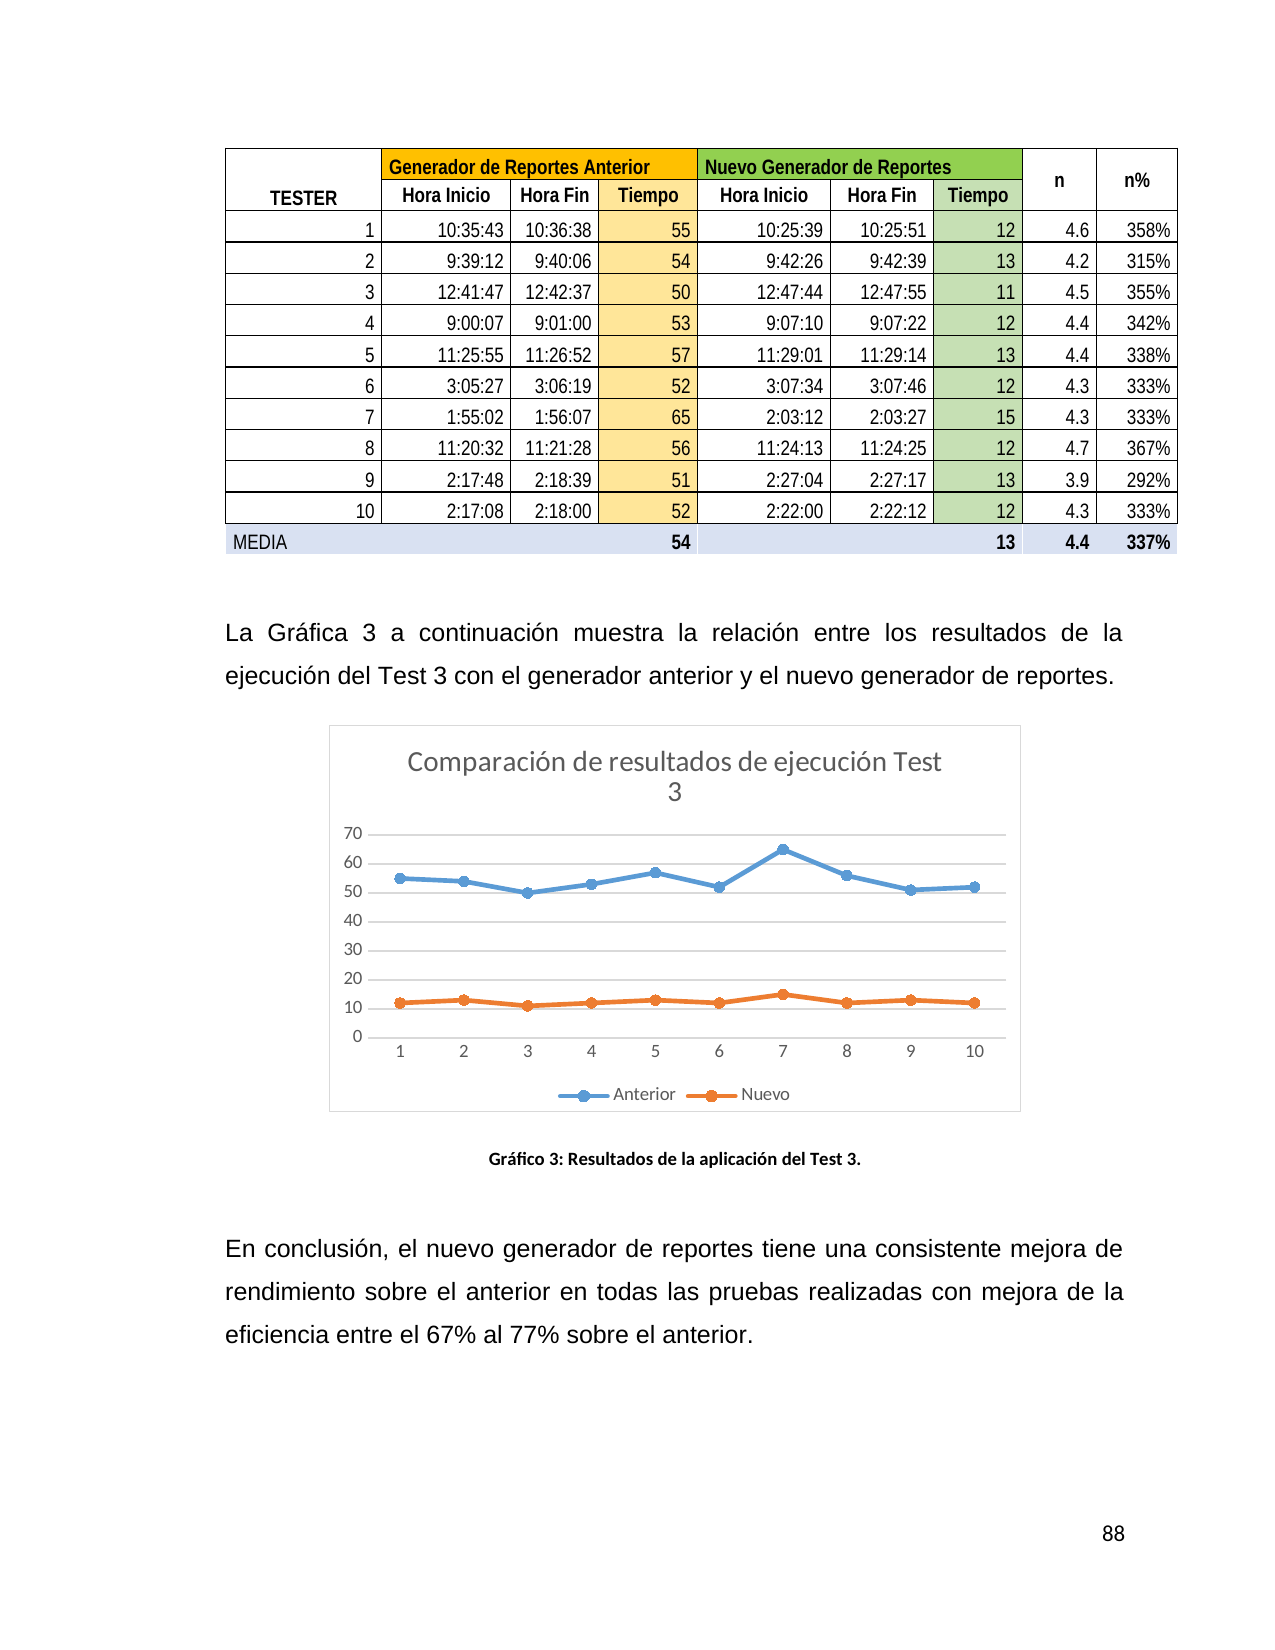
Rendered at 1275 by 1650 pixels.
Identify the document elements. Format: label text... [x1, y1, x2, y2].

table_cell 11:21:28 [511, 430, 598, 460]
table_cell 2:17:08 [382, 493, 510, 523]
table_cell 4.3 [1023, 399, 1096, 429]
table_cell 12 [934, 430, 1022, 460]
table_cell 12:47:55 [831, 274, 933, 304]
table_cell 54 [599, 243, 697, 273]
table_cell 2:18:39 [511, 461, 598, 491]
table_cell 52 [599, 493, 697, 523]
table_cell 11 [934, 274, 1022, 304]
table_cell 4.2 [1023, 243, 1096, 273]
text Gráfico 3: Resultados de la aplicación del Test 3. [225, 1147, 1125, 1170]
table_cell 12 [934, 368, 1022, 398]
table_cell 315% [1097, 243, 1177, 273]
table_cell 50 [599, 274, 697, 304]
table_cell [698, 524, 830, 554]
table_cell 12:41:47 [382, 274, 510, 304]
table_cell n% [1097, 149, 1177, 210]
table_cell Hora Fin [831, 180, 933, 210]
table_cell Hora Fin [511, 180, 598, 210]
table_cell 292% [1097, 461, 1177, 491]
table_cell MEDIA [226, 524, 382, 554]
table_cell 4.6 [1023, 211, 1096, 241]
table_cell 358% [1097, 211, 1177, 241]
table_cell 333% [1097, 493, 1177, 523]
table_cell 4.4 [1023, 524, 1096, 554]
table_cell 6 [226, 368, 381, 398]
table_cell 12 [934, 493, 1022, 523]
table_cell 15 [934, 399, 1022, 429]
table_cell Nuevo Generador de Reportes [698, 149, 1022, 179]
table_cell 13 [934, 243, 1022, 273]
table_cell Hora Inicio [382, 180, 510, 210]
table_cell 54 [599, 524, 697, 554]
table_cell n [1023, 149, 1096, 210]
table_cell [382, 524, 511, 554]
table_cell 3 [226, 274, 381, 304]
table_cell 11:24:13 [698, 430, 830, 460]
table_cell 2:22:00 [698, 493, 830, 523]
table_cell 2:17:48 [382, 461, 510, 491]
table_cell 11:24:25 [831, 430, 933, 460]
text En conclusión, el nuevo generador de reportes tiene una consistente mejora de rendimiento sobre el anterior en todas las pruebas realizadas con mejora de la eficiencia entre el 67% al 77% sobre el anterior. [225, 1234, 1125, 1349]
table_cell Tiempo [599, 180, 697, 210]
table_cell 4.5 [1023, 274, 1096, 304]
table_cell [511, 524, 599, 554]
table_cell Generador de Reportes Anterior [382, 149, 697, 179]
table_cell 9 [226, 461, 381, 491]
table_cell 13 [934, 524, 1022, 554]
table_cell 1:55:02 [382, 399, 510, 429]
table_cell 12 [934, 211, 1022, 241]
text La Gráfica 3 a continuación muestra la relación entre los resultados de la ejecución del Test 3 con el generador anterior y el nuevo generador de reportes. [225, 618, 1125, 690]
table_cell 2:03:27 [831, 399, 933, 429]
table_cell 57 [599, 336, 697, 366]
table_cell 355% [1097, 274, 1177, 304]
table_cell 10:35:43 [382, 211, 510, 241]
table_cell 2:27:17 [831, 461, 933, 491]
table_cell 11:29:14 [831, 336, 933, 366]
table_cell 9:42:26 [698, 243, 830, 273]
table_cell 52 [599, 368, 697, 398]
table_cell TESTER [226, 149, 381, 210]
table_cell 13 [934, 336, 1022, 366]
table_cell 4.4 [1023, 305, 1096, 335]
table_cell 3:07:46 [831, 368, 933, 398]
table_cell 9:07:22 [831, 305, 933, 335]
table_cell 2:22:12 [831, 493, 933, 523]
table_cell 10 [226, 493, 381, 523]
table_cell 11:25:55 [382, 336, 510, 366]
table_cell 9:07:10 [698, 305, 830, 335]
table_cell 9:40:06 [511, 243, 598, 273]
table_cell 9:00:07 [382, 305, 510, 335]
table_cell 2 [226, 243, 381, 273]
table_cell 2:27:04 [698, 461, 830, 491]
table_cell 4.7 [1023, 430, 1096, 460]
table_cell 4.3 [1023, 368, 1096, 398]
table_cell 10:25:51 [831, 211, 933, 241]
table_cell 3:07:34 [698, 368, 830, 398]
table_cell 1:56:07 [511, 399, 598, 429]
table_cell 10:36:38 [511, 211, 598, 241]
table_cell 2:03:12 [698, 399, 830, 429]
table_cell 55 [599, 211, 697, 241]
table_cell [830, 524, 934, 554]
table_cell 11:29:01 [698, 336, 830, 366]
table_cell 9:39:12 [382, 243, 510, 273]
table_cell Hora Inicio [698, 180, 830, 210]
table_cell 1 [226, 211, 381, 241]
table_cell 2:18:00 [511, 493, 598, 523]
table_cell 51 [599, 461, 697, 491]
table_cell 337% [1096, 524, 1177, 554]
table_cell 4.4 [1023, 336, 1096, 366]
table_cell 367% [1097, 430, 1177, 460]
table_cell 12:47:44 [698, 274, 830, 304]
table_cell 342% [1097, 305, 1177, 335]
table_cell 13 [934, 461, 1022, 491]
table_cell 4 [226, 305, 381, 335]
table_cell 11:20:32 [382, 430, 510, 460]
table_cell 333% [1097, 368, 1177, 398]
table_cell 7 [226, 399, 381, 429]
table_cell 11:26:52 [511, 336, 598, 366]
table_cell 9:01:00 [511, 305, 598, 335]
table_cell 65 [599, 399, 697, 429]
table_cell 10:25:39 [698, 211, 830, 241]
table_cell Tiempo [934, 180, 1022, 210]
table_cell 9:42:39 [831, 243, 933, 273]
table_cell 4.3 [1023, 493, 1096, 523]
table_cell 333% [1097, 399, 1177, 429]
table_cell 56 [599, 430, 697, 460]
table_cell 338% [1097, 336, 1177, 366]
table_cell 8 [226, 430, 381, 460]
table_cell 53 [599, 305, 697, 335]
table_cell 5 [226, 336, 381, 366]
table_cell 3:06:19 [511, 368, 598, 398]
table_cell 3.9 [1023, 461, 1096, 491]
table_cell 3:05:27 [382, 368, 510, 398]
table_cell 12:42:37 [511, 274, 598, 304]
table_cell 12 [934, 305, 1022, 335]
